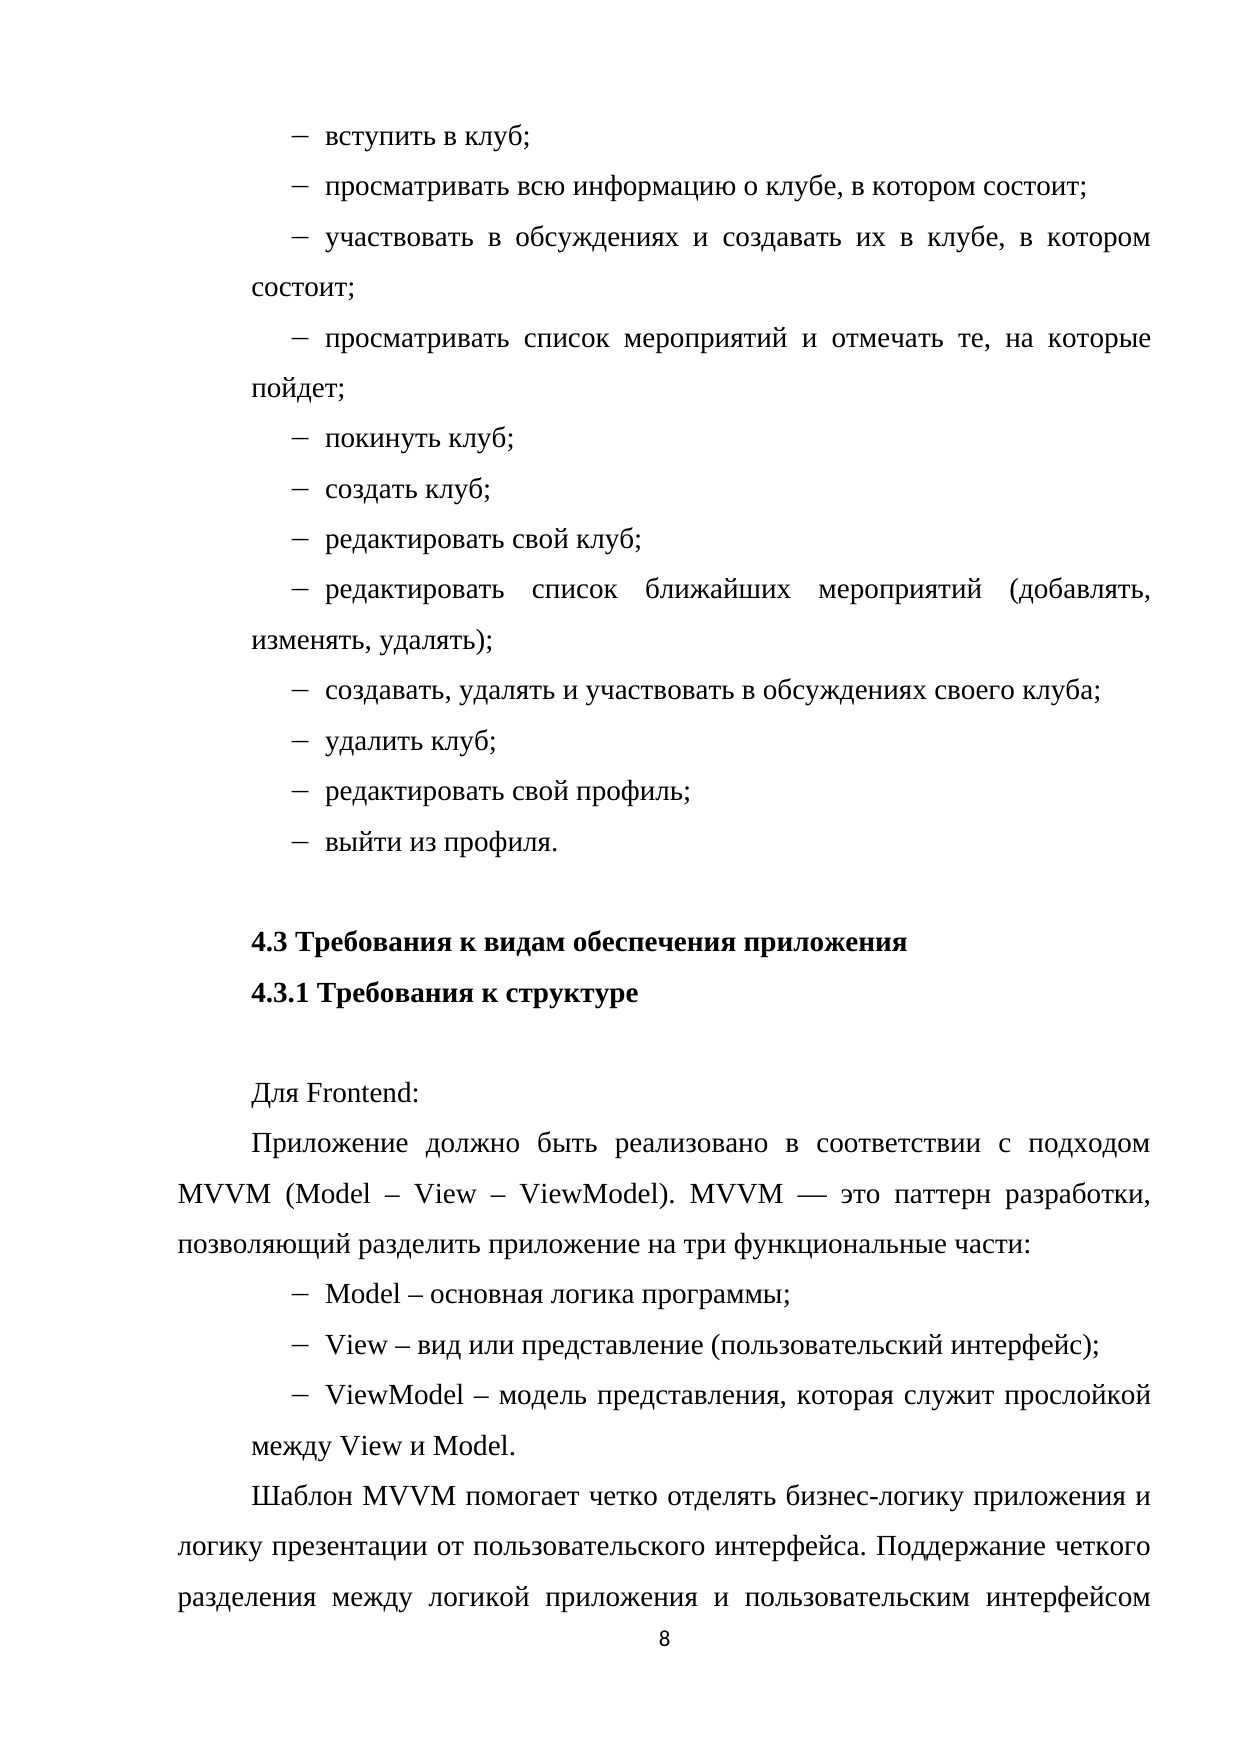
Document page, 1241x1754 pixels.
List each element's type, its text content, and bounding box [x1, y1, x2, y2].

text просматривать всю информацию о клубе, в котором состоит; [251, 168, 1152, 202]
text ViewModel – модель представления, которая служит прослойкой между View и Model. [251, 1377, 1152, 1461]
text Приложение должно быть реализовано в соответствии с подходом MVVM (Model – View – ViewModel). MVVM — это паттерн разработки, позволяющий разделить приложение на три функциональные части: [177, 1126, 1152, 1260]
text Model – основная логика программы; [251, 1277, 1152, 1310]
text выйти из профиля. [251, 824, 1152, 857]
text покинуть клуб; [251, 420, 1152, 454]
text Для Frontend: [177, 1075, 1152, 1109]
text удалить клуб; [251, 723, 1152, 756]
text создавать, удалять и участвовать в обсуждениях своего клуба; [251, 672, 1152, 706]
text Требования к видам обеспечения приложения [215, 924, 1152, 958]
text редактировать список ближайших мероприятий (добавлять, изменять, удалять); [251, 572, 1152, 656]
text просматривать список мероприятий и отмечать те, на которые пойдет; [251, 320, 1152, 404]
text View – вид или представление (пользовательский интерфейс); [251, 1327, 1152, 1361]
text Требования к структуре [215, 975, 1152, 1008]
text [177, 1478, 1152, 1612]
text редактировать свой профиль; [251, 773, 1152, 807]
text вступить в клуб; [251, 118, 1152, 152]
text участвовать в обсуждениях и создавать их в клубе, в котором состоит; [251, 219, 1152, 303]
text редактировать свой клуб; [251, 521, 1152, 555]
text создать клуб; [251, 471, 1152, 504]
